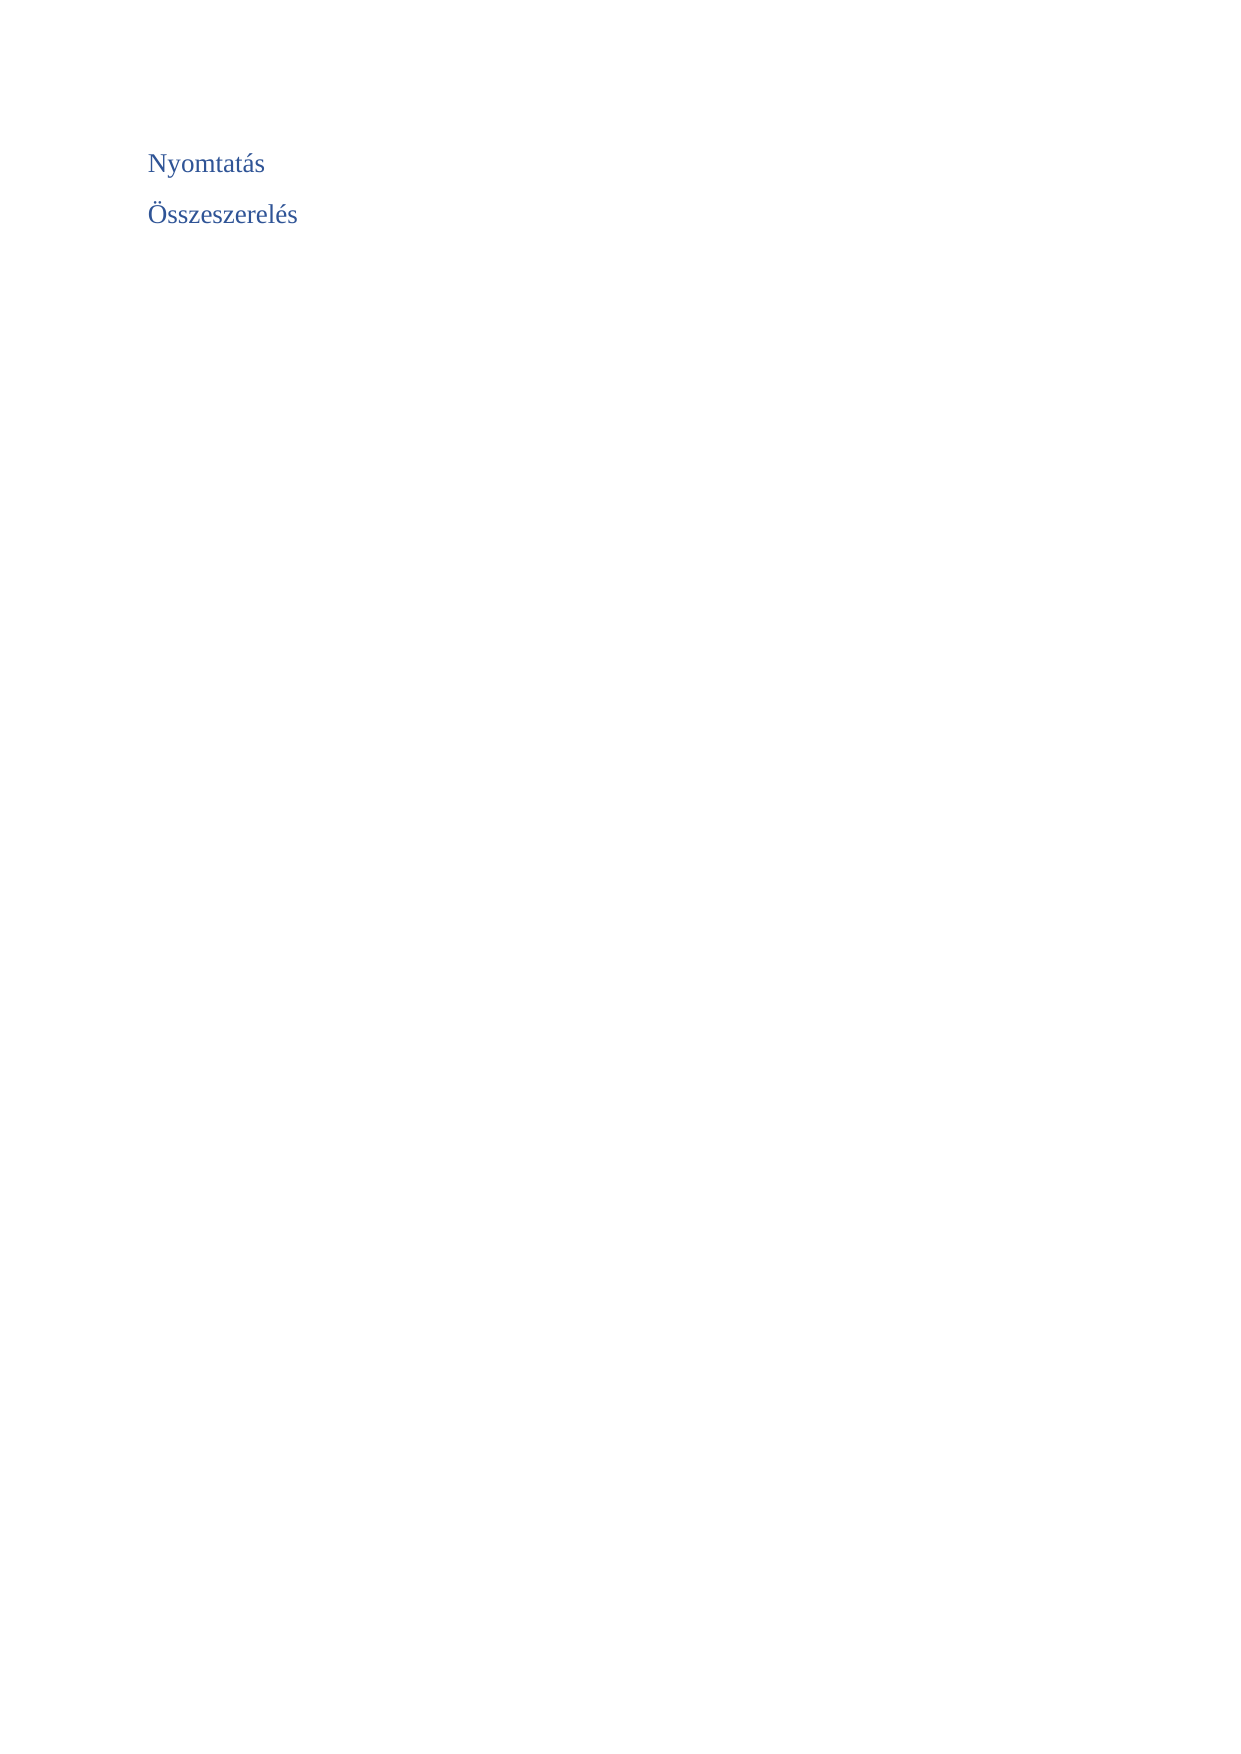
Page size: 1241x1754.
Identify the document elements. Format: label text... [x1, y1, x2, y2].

text Nyomtatás [148, 148, 1093, 179]
text Összeszerelés [148, 198, 1093, 229]
